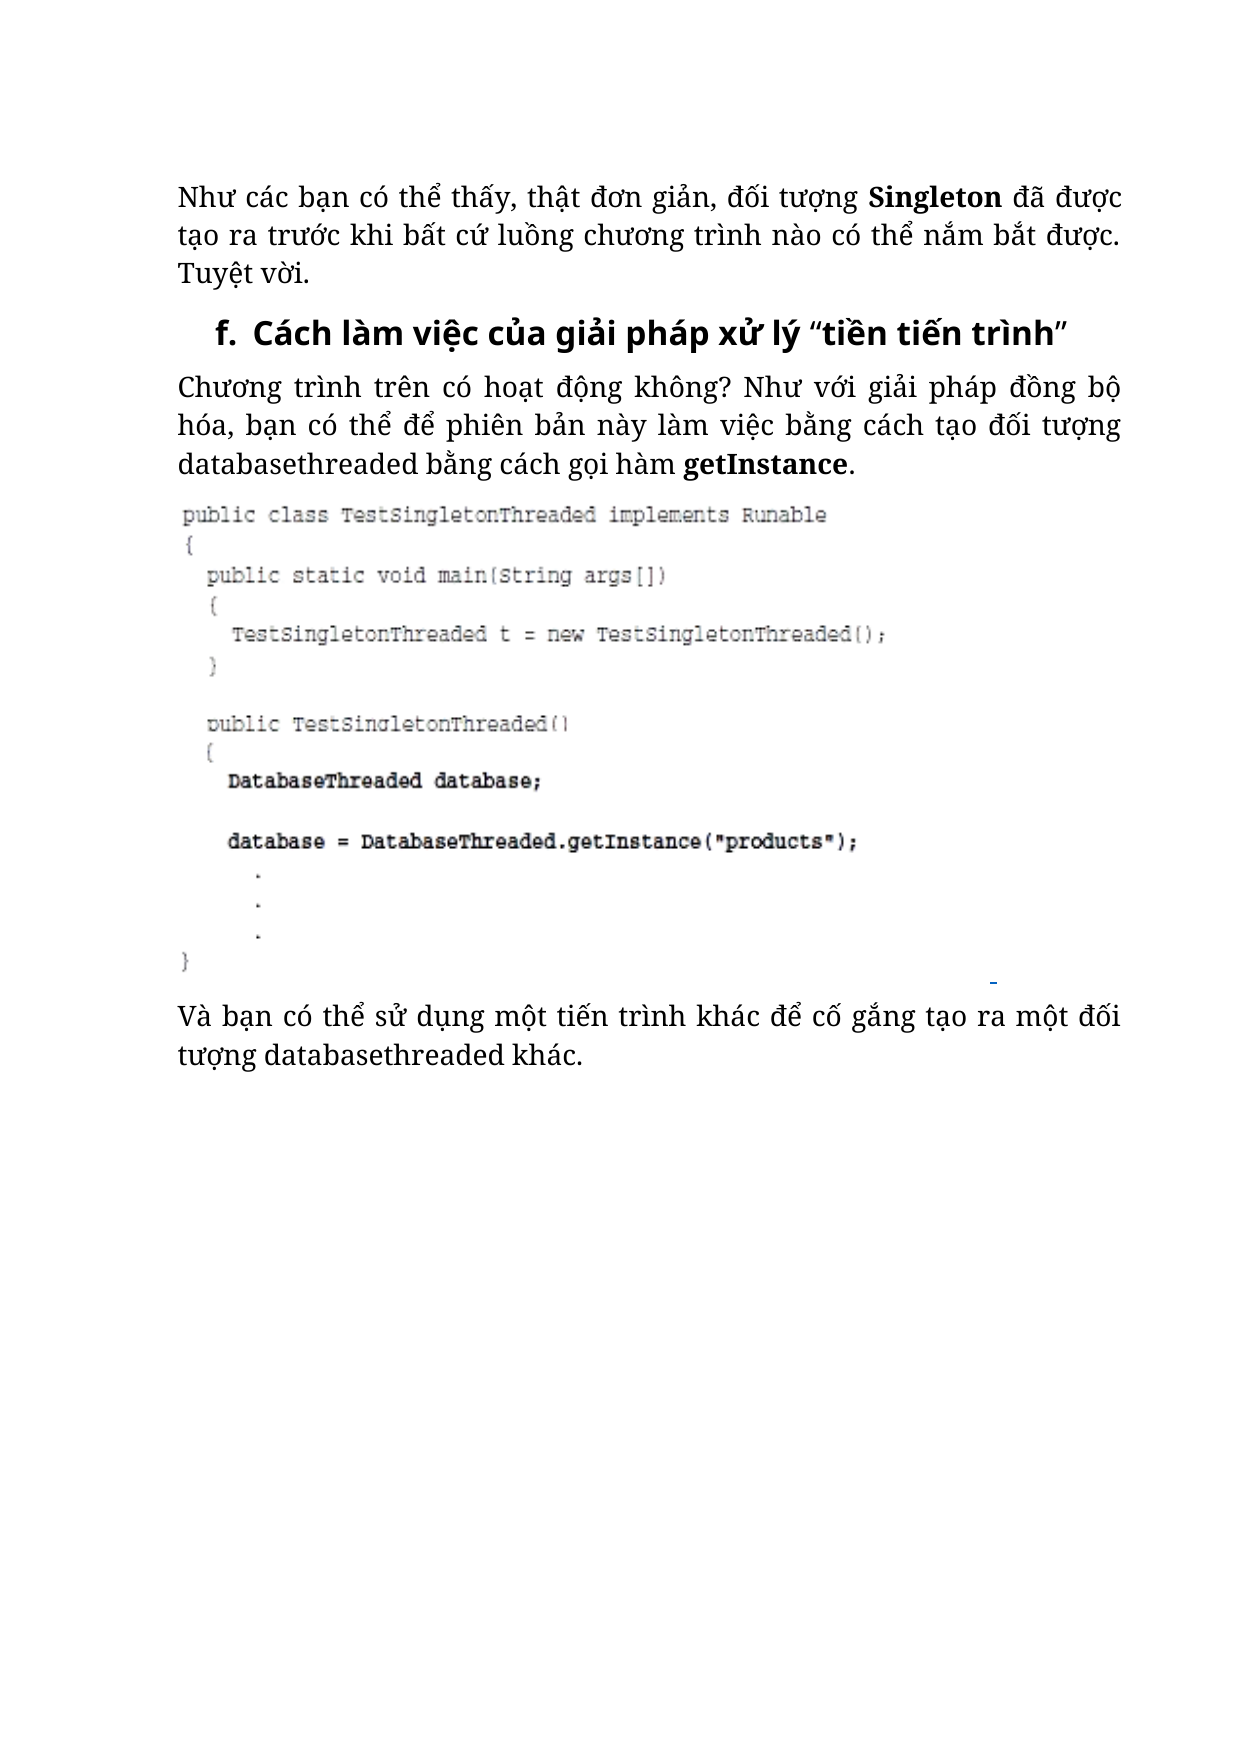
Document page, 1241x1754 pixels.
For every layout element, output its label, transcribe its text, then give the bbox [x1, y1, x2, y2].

subtitle Cách làm việc của giải pháp xử lý “tiền tiến trình” [215, 309, 1122, 355]
picture [177, 499, 990, 980]
text Và bạn có thể sử dụng một tiến trình khác để cố gắng tạo ra một đối tượng databasethreaded khác. [177, 996, 1122, 1073]
text Chương trình trên có hoạt động không? Như với giải pháp đồng bộ hóa, bạn có thể để phiên bản này làm việc bằng cách tạo đối tượng databasethreaded bằng cách gọi hàm getInstance. [177, 367, 1122, 482]
text Như các bạn có thể thấy, thật đơn giản, đối tượng Singleton đã được tạo ra trước khi bất cứ luồng chương trình nào có thể nắm bắt được. Tuyệt vời. [177, 177, 1122, 292]
